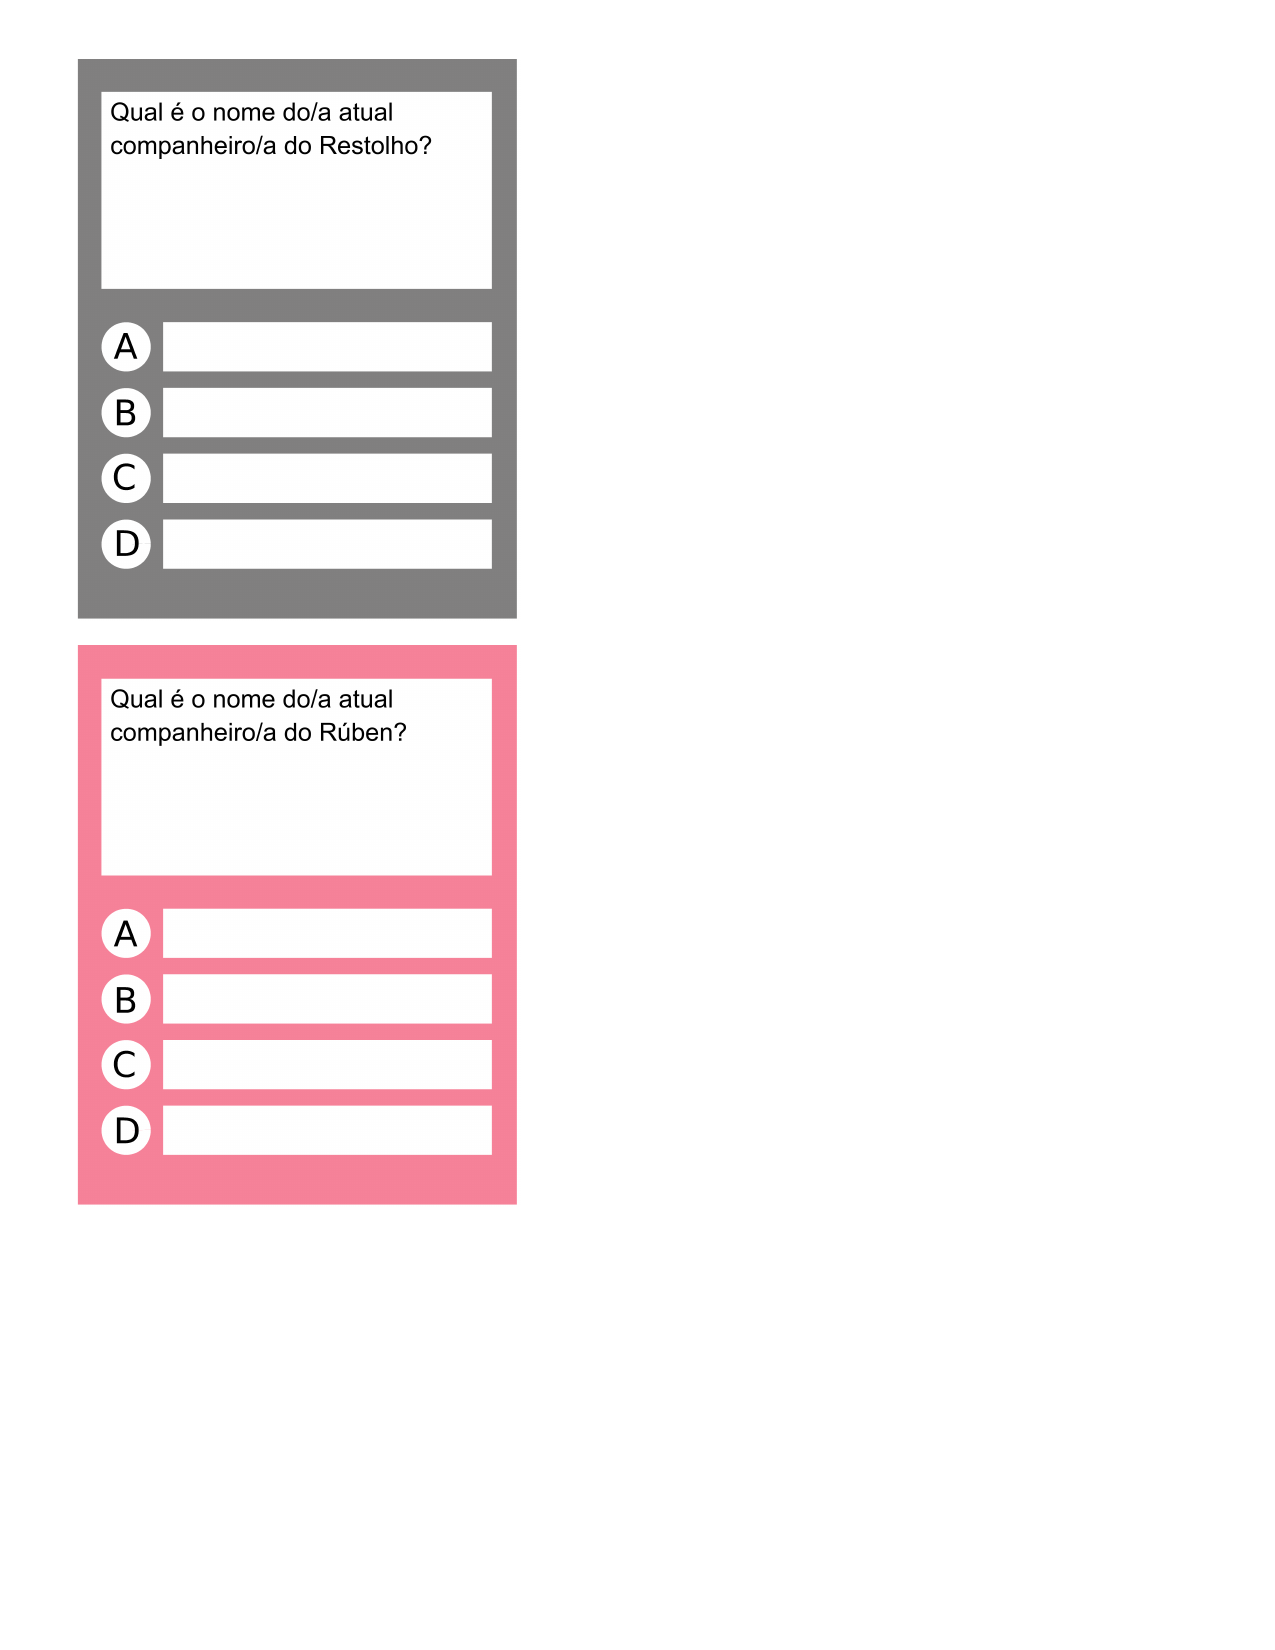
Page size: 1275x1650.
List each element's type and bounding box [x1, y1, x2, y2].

picture [77, 59, 521, 621]
picture [77, 645, 521, 1207]
